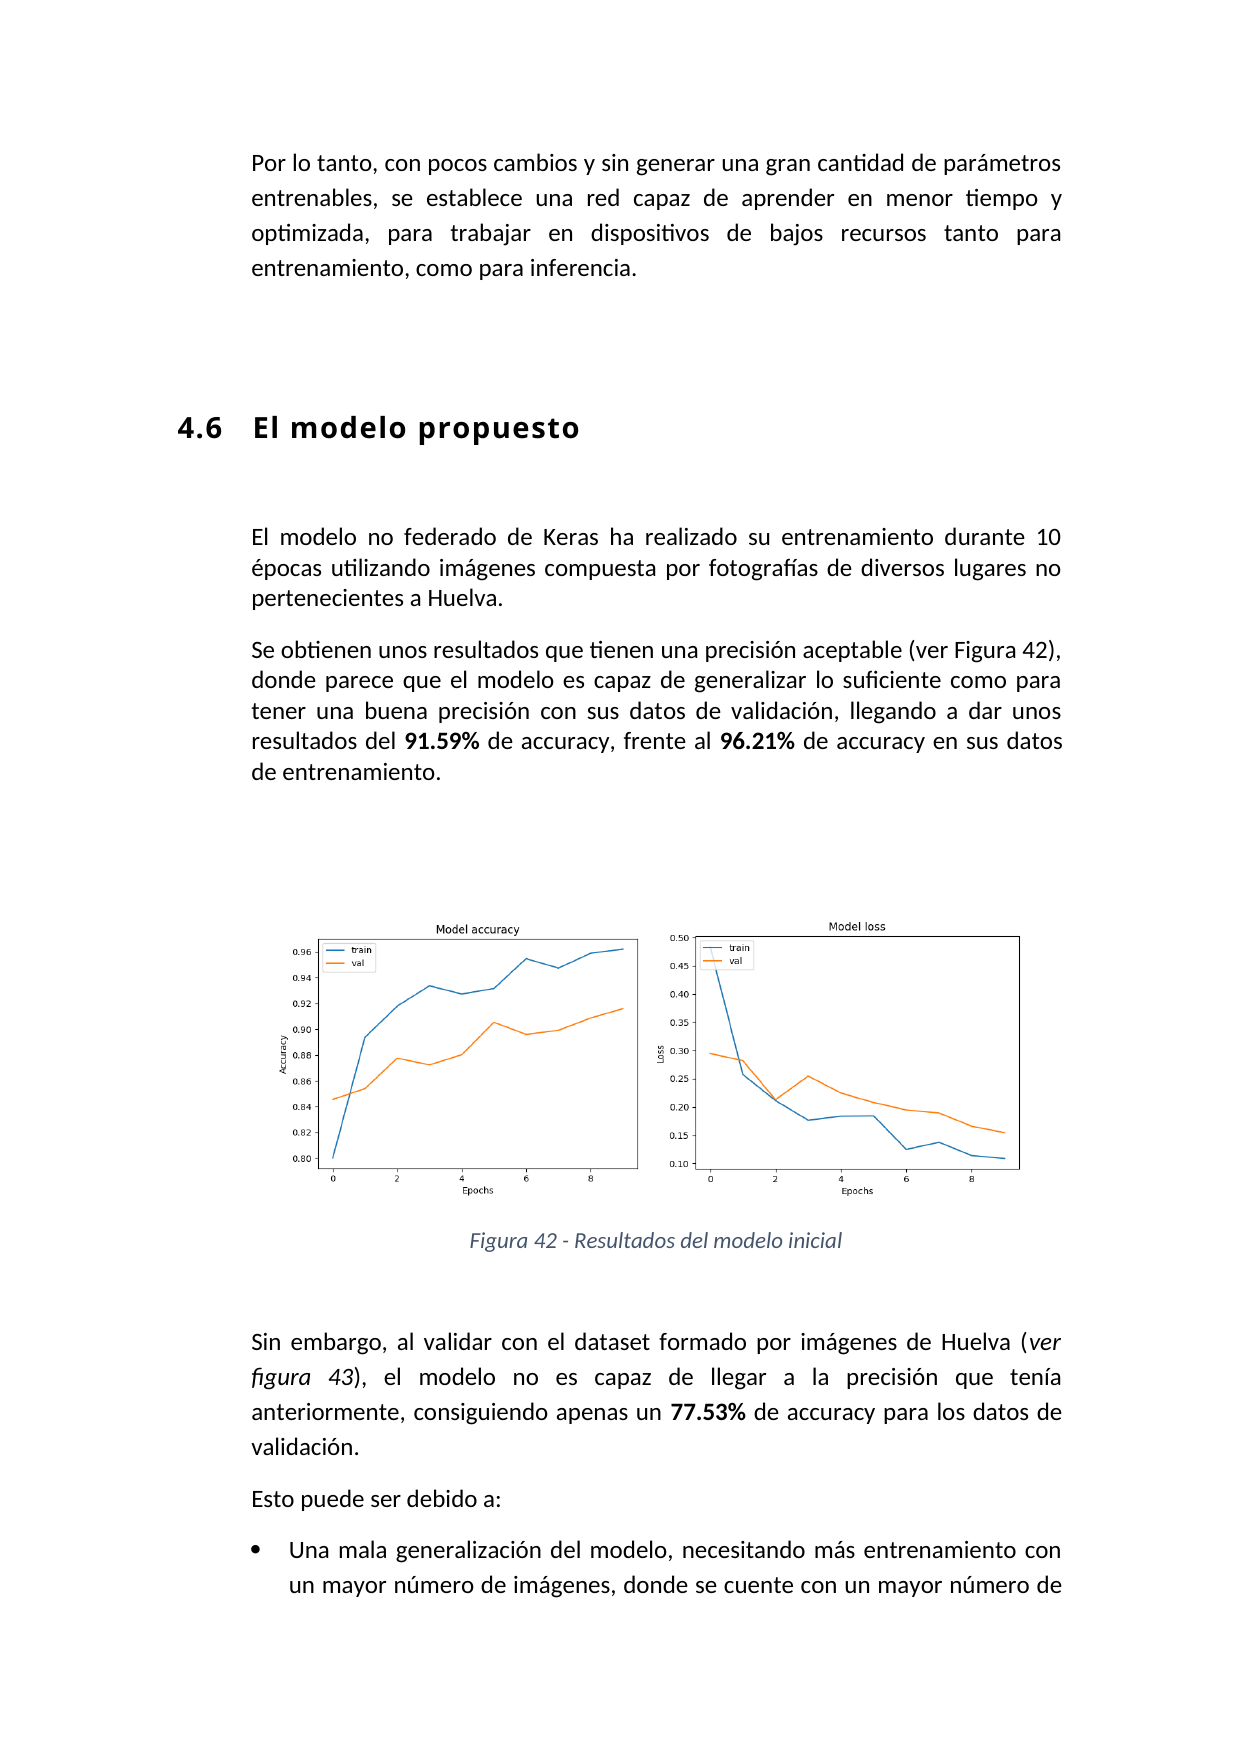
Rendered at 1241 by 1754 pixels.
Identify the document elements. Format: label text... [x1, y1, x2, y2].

text Esto puede ser debido a: [251, 1483, 1063, 1513]
text Sin embargo, al validar con el dataset formado por imágenes de Huelva (ver figura 43), el modelo no es capaz de llegar a la precisión que tenía anteriormente, consiguiendo apenas un 77.53% de accuracy para los datos de validación. [251, 1326, 1063, 1462]
picture [267, 905, 1026, 1205]
text Se obtienen unos resultados que tienen una precisión aceptable (ver Figura 42), donde parece que el modelo es capaz de generalizar lo suficiente como para tener una buena precisión con sus datos de validación, llegando a dar unos resultados del 91.59% de accuracy, frente al 96.21% de accuracy en sus datos de entrenamiento. [251, 634, 1063, 787]
text El modelo no federado de Keras ha realizado su entrenamiento durante 10 épocas utilizando imágenes compuesta por fotografías de diversos lugares no pertenecientes a Huelva. [251, 522, 1063, 613]
text Por lo tanto, con pocos cambios y sin generar una gran cantidad de parámetros entrenables, se establece una red capaz de aprender en menor tiempo y optimizada, para trabajar en dispositivos de bajos recursos tanto para entrenamiento, como para inferencia. [251, 148, 1063, 283]
text El modelo propuesto [177, 408, 1063, 447]
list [251, 1534, 1063, 1600]
